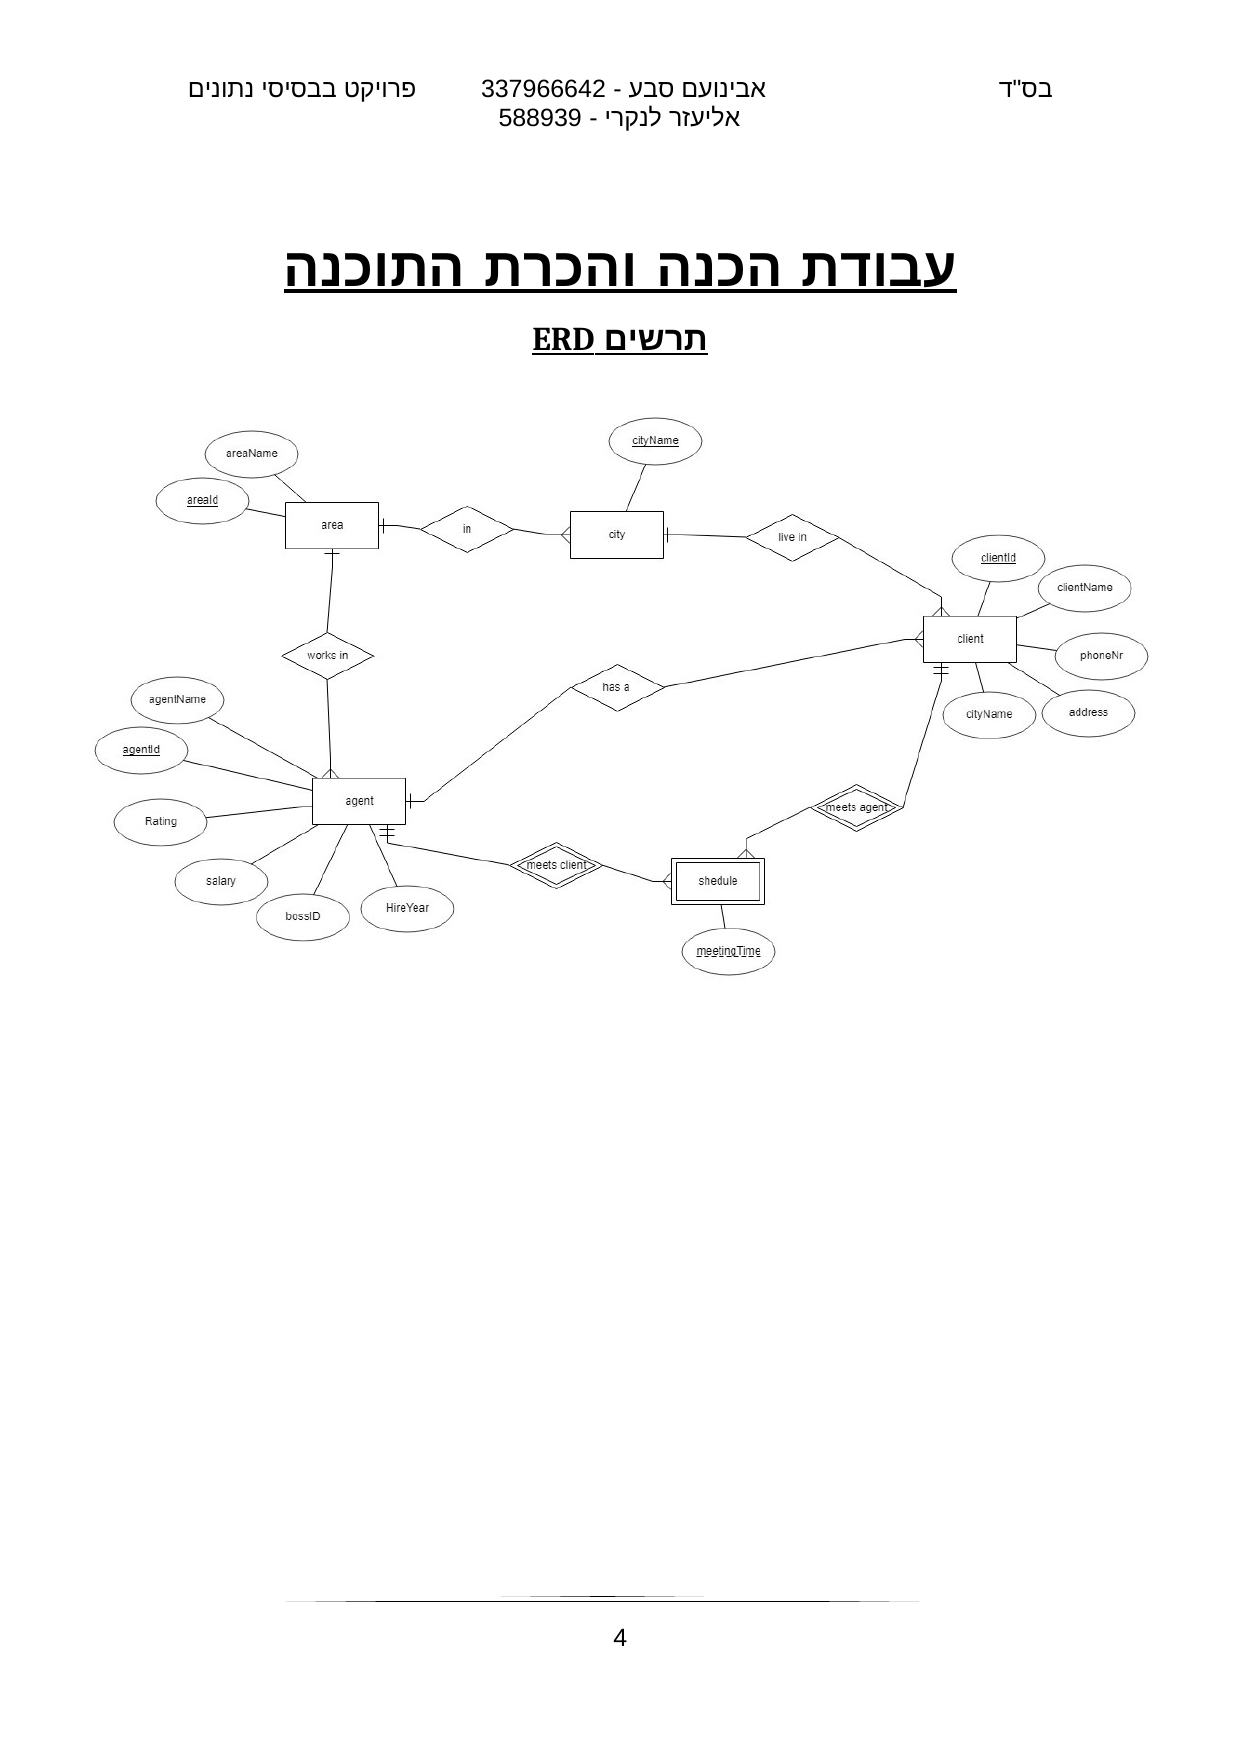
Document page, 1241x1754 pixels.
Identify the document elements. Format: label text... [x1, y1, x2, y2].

subtitle עבודת הכנה והכרת התוכנה [187, 235, 1053, 297]
picture [71, 399, 1169, 996]
subtitle תרשים ERD [187, 319, 1053, 359]
